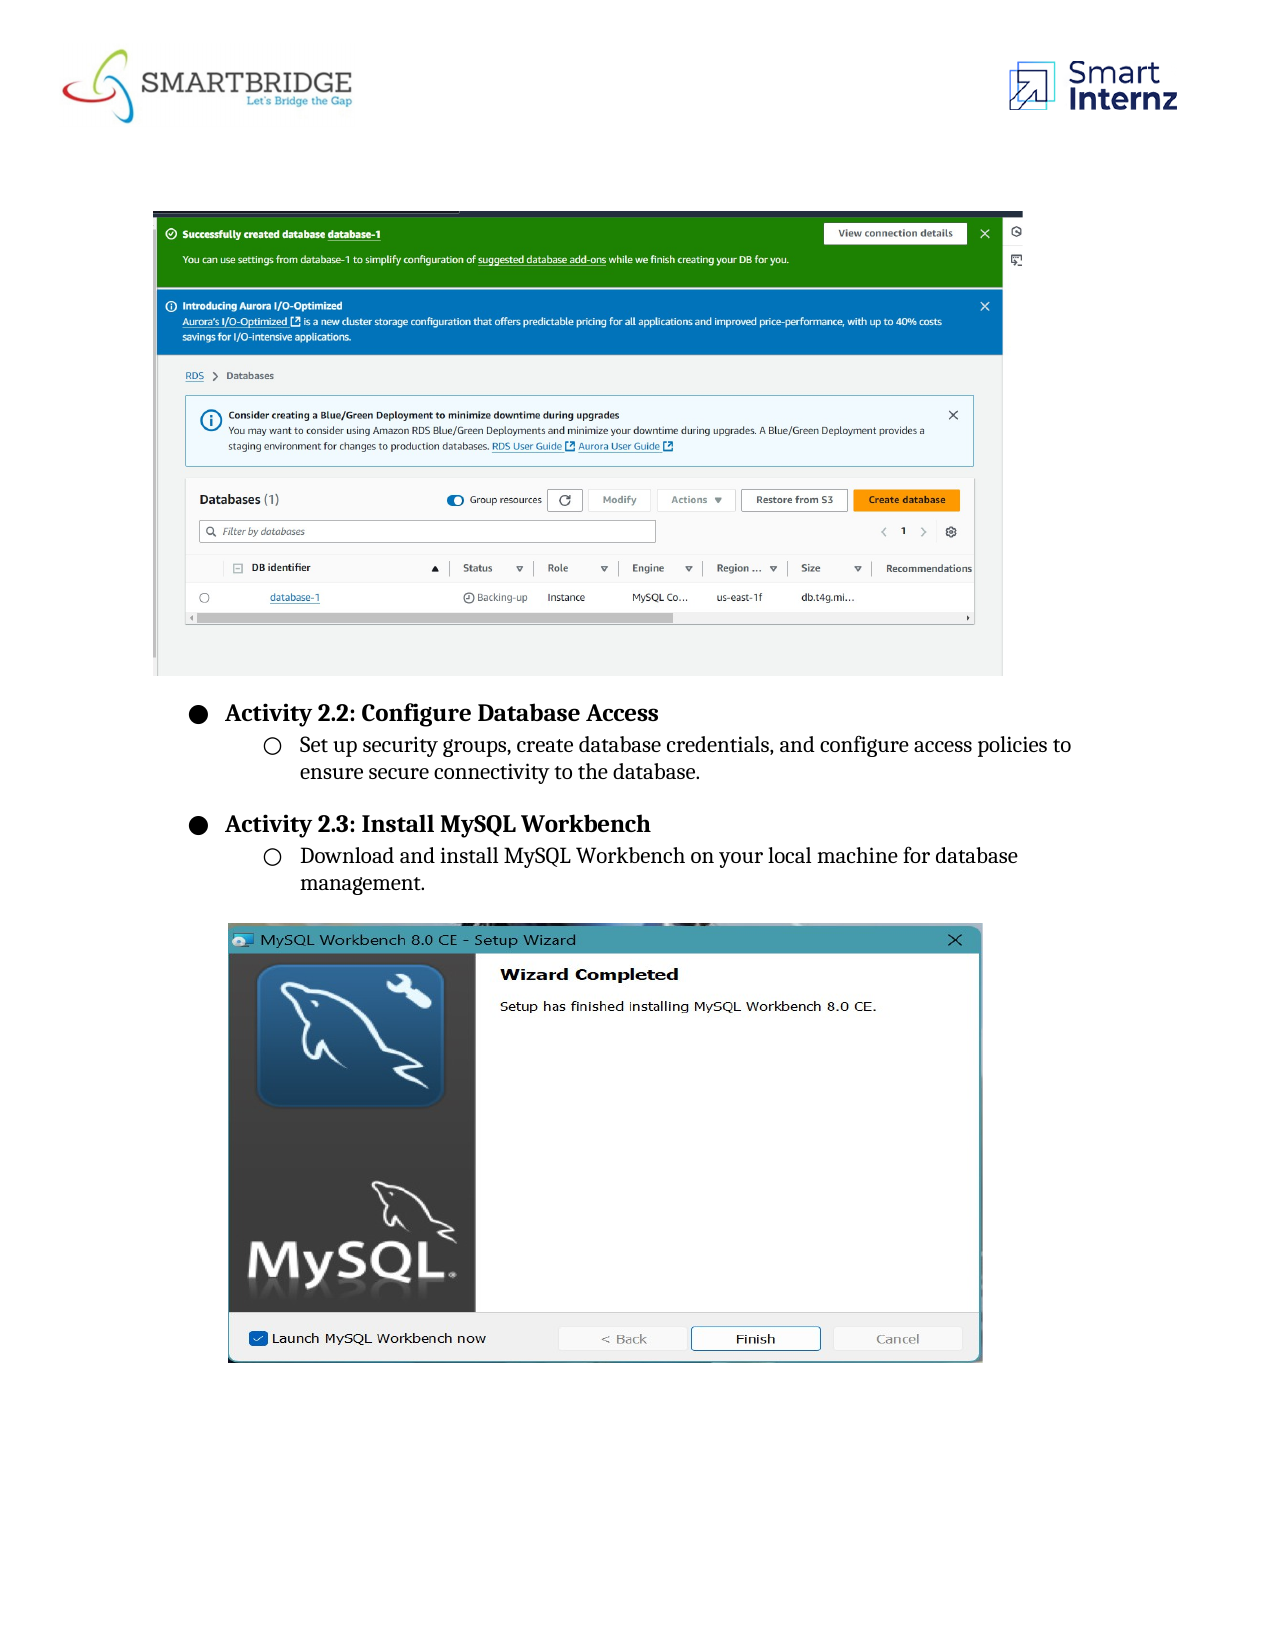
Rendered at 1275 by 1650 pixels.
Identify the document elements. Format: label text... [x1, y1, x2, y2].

picture [59, 43, 355, 127]
subtitle Activity 2.2: Configure Database Access [187, 698, 1237, 728]
list Download and install MySQL Workbench on your local machine for database management. [262, 838, 1044, 896]
picture [153, 211, 1023, 676]
picture [228, 923, 983, 1363]
list Set up security groups, create database credentials, and configure access policies to ensure secure connectivity to the database. [262, 728, 1110, 785]
subtitle Activity 2.3: Install MySQL Workbench [187, 808, 1237, 838]
picture [1004, 61, 1182, 110]
